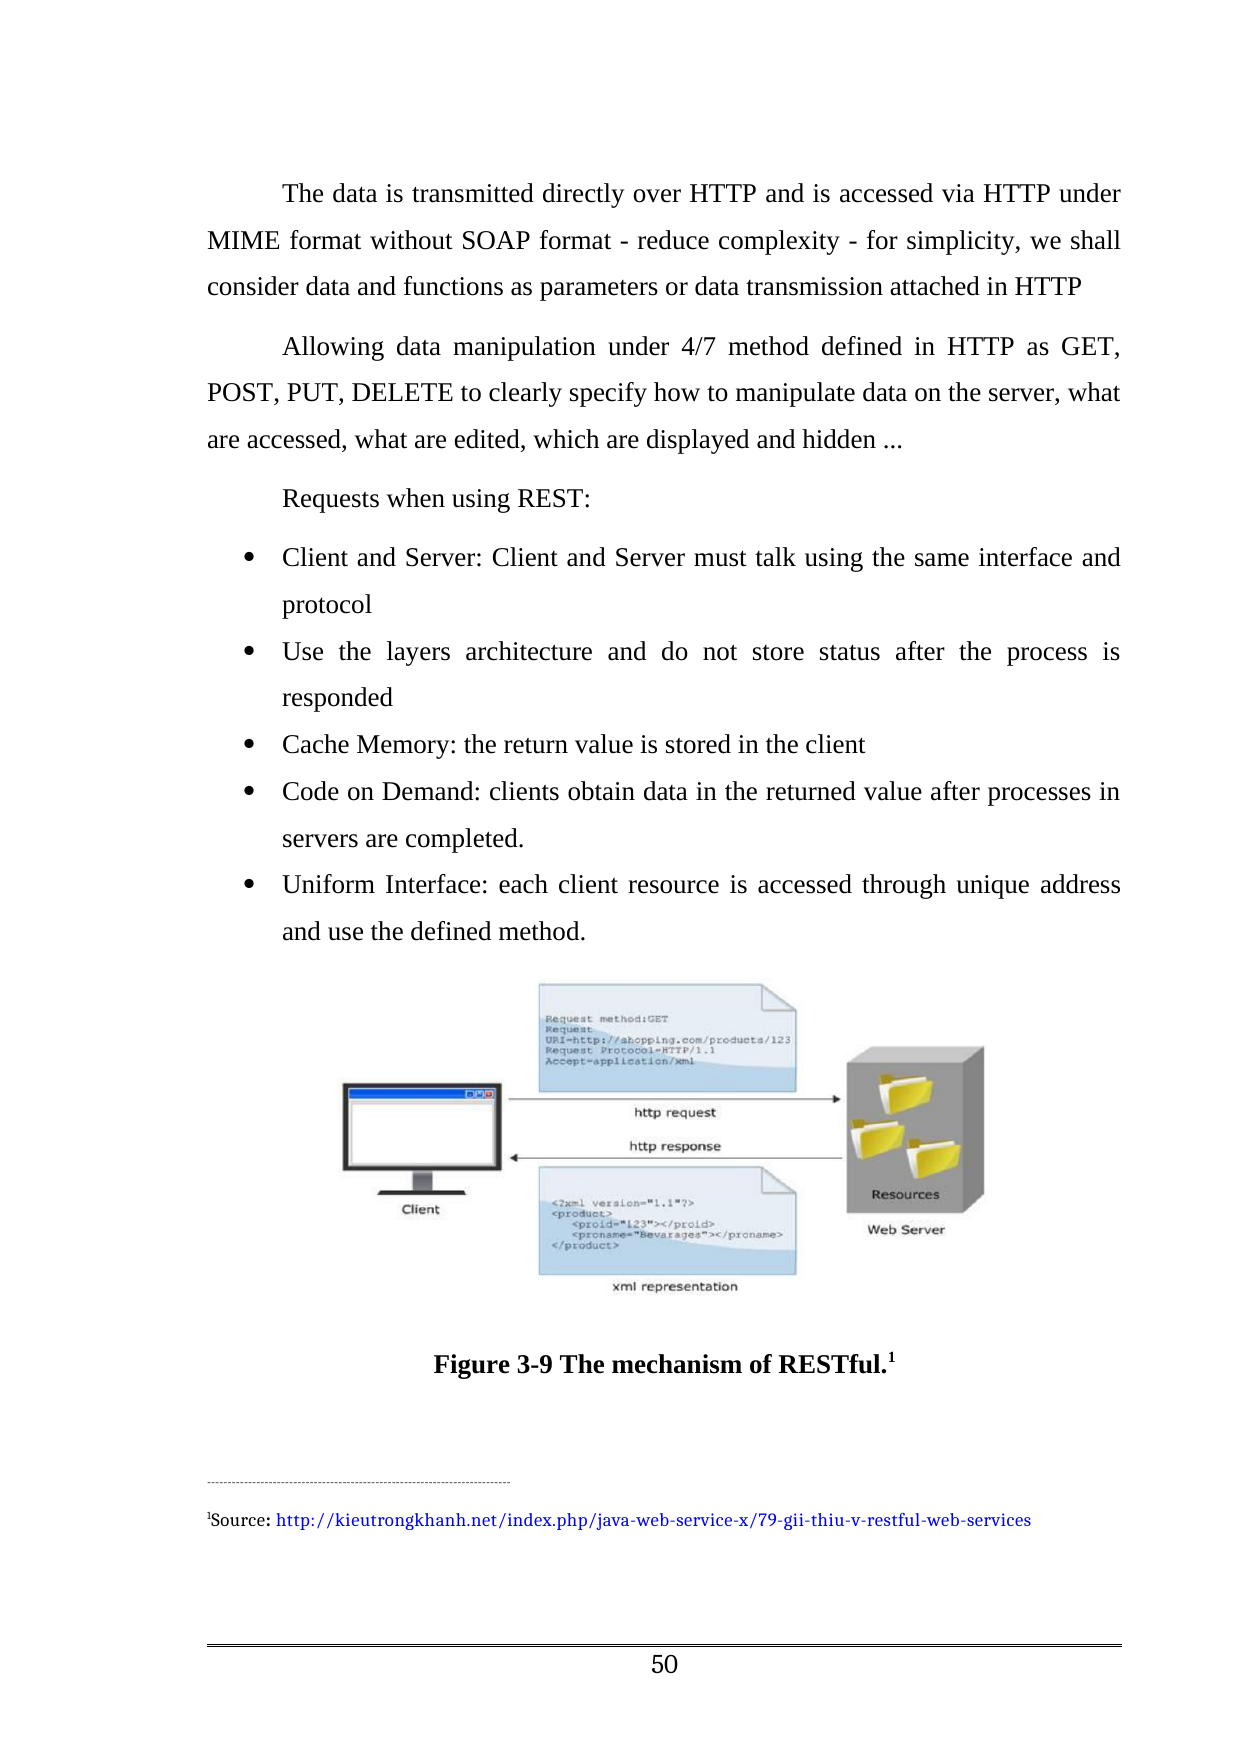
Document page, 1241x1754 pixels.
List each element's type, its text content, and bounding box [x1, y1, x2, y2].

list Cache Memory: the return value is stored in the client [244, 728, 1122, 759]
list Use the layers architecture and do not store status after the process is responded [244, 635, 1122, 713]
text The data is transmitted directly over HTTP and is accessed via HTTP under MIME format without SOAP format - reduce complexity - for simplicity, we shall consider data and functions as parameters or data transmission attached in HTTP [207, 177, 1122, 302]
text -------------------------------------------------------------------------- [207, 1475, 1122, 1490]
list Code on Demand: clients obtain data in the returned value after processes in servers are completed. [244, 775, 1122, 853]
list Client and Server: Client and Server must talk using the same interface and protocol [244, 541, 1122, 619]
picture [311, 962, 1018, 1320]
list Uniform Interface: each client resource is accessed through unique address and use the defined method. [244, 868, 1122, 946]
text Allowing data manipulation under 4/7 method defined in HTTP as GET, POST, PUT, DELETE to clearly specify how to manipulate data on the server, what are accessed, what are edited, which are displayed and hidden ... [207, 330, 1122, 454]
text Requests when using REST: [207, 482, 1122, 513]
text Figure 3-9 The mechanism of RESTful.1 [207, 1348, 1122, 1379]
title 1Source: http://kieutrongkhanh.net/index.php/java-web-service-x/79-gii-thiu-v-restful-web-services [207, 1509, 1122, 1531]
